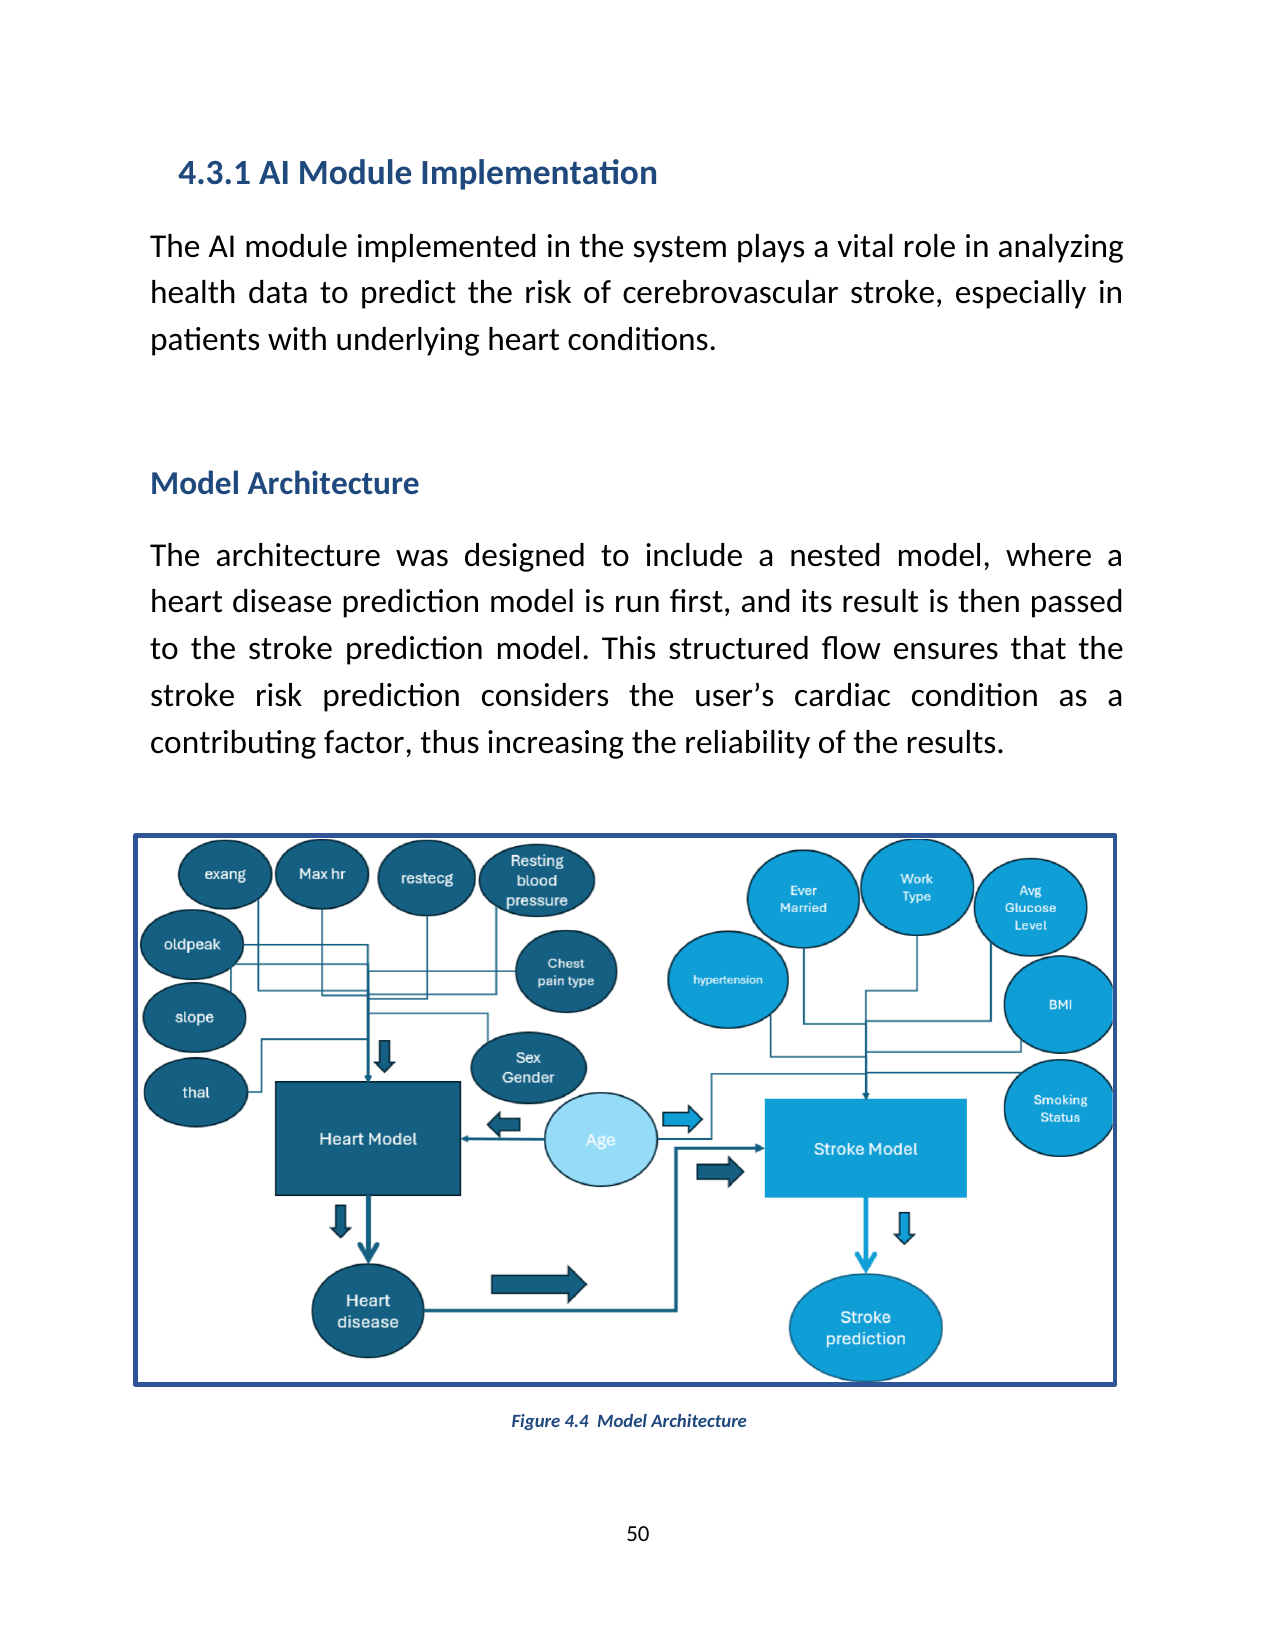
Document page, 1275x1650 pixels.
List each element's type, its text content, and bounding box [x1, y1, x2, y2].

text Model Architecture [150, 462, 1125, 502]
picture [910, 895, 918, 903]
picture [1035, 1096, 1087, 1106]
picture [1050, 1000, 1067, 1009]
picture [1071, 1115, 1079, 1121]
picture [921, 895, 930, 900]
subtitle 4.3.1 AI Module Implementation [178, 150, 1121, 193]
text The AI module implemented in the system plays a vital role in analyzing health data to predict the risk of cerebrovascular stroke, especially in patients with underlying heart conditions. [150, 225, 1125, 359]
picture [901, 874, 932, 883]
picture [1042, 1113, 1052, 1121]
picture [1054, 1114, 1067, 1121]
picture [138, 839, 1113, 1382]
text The architecture was designed to include a nested model, where a heart disease prediction model is run first, and its result is then passed to the stroke prediction model. This structured flow ensures that the stroke risk prediction considers the user’s cardiac condition as a contributing factor, thus increasing the reliability of the results. [150, 533, 1125, 761]
